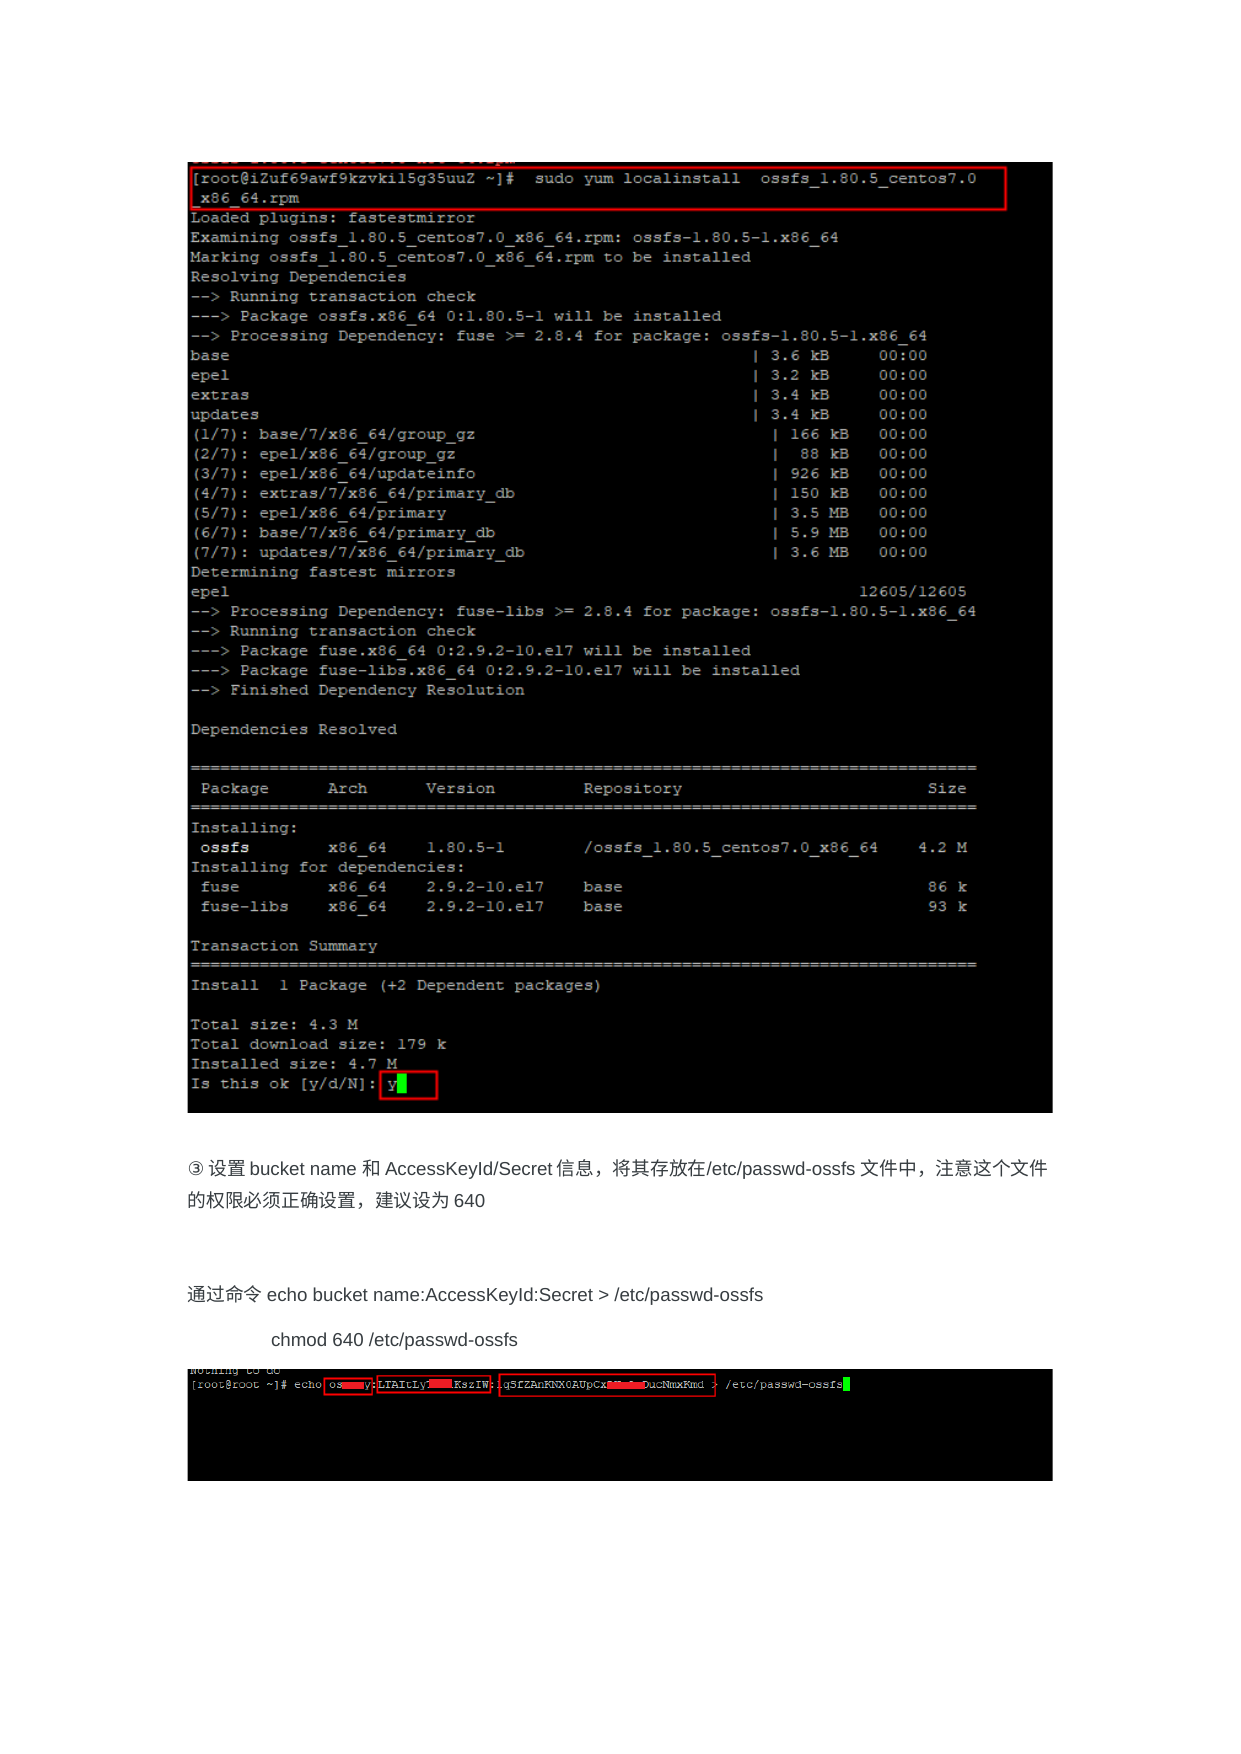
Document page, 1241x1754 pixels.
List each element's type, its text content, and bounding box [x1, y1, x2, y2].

picture [187, 1369, 1053, 1481]
text chmod 640 /etc/passwd-ossfs [187, 1323, 1053, 1356]
text ③设置bucket name 和 AccessKeyId/Secret信息，将其存放在/etc/passwd-ossfs 文件中，注意这个文件的权限必须正确设置，建议设为640 [187, 1151, 1053, 1216]
text 通过命令 echo bucket name:AccessKeyId:Secret > /etc/passwd-ossfs [187, 1277, 1053, 1309]
picture [187, 162, 1053, 1113]
